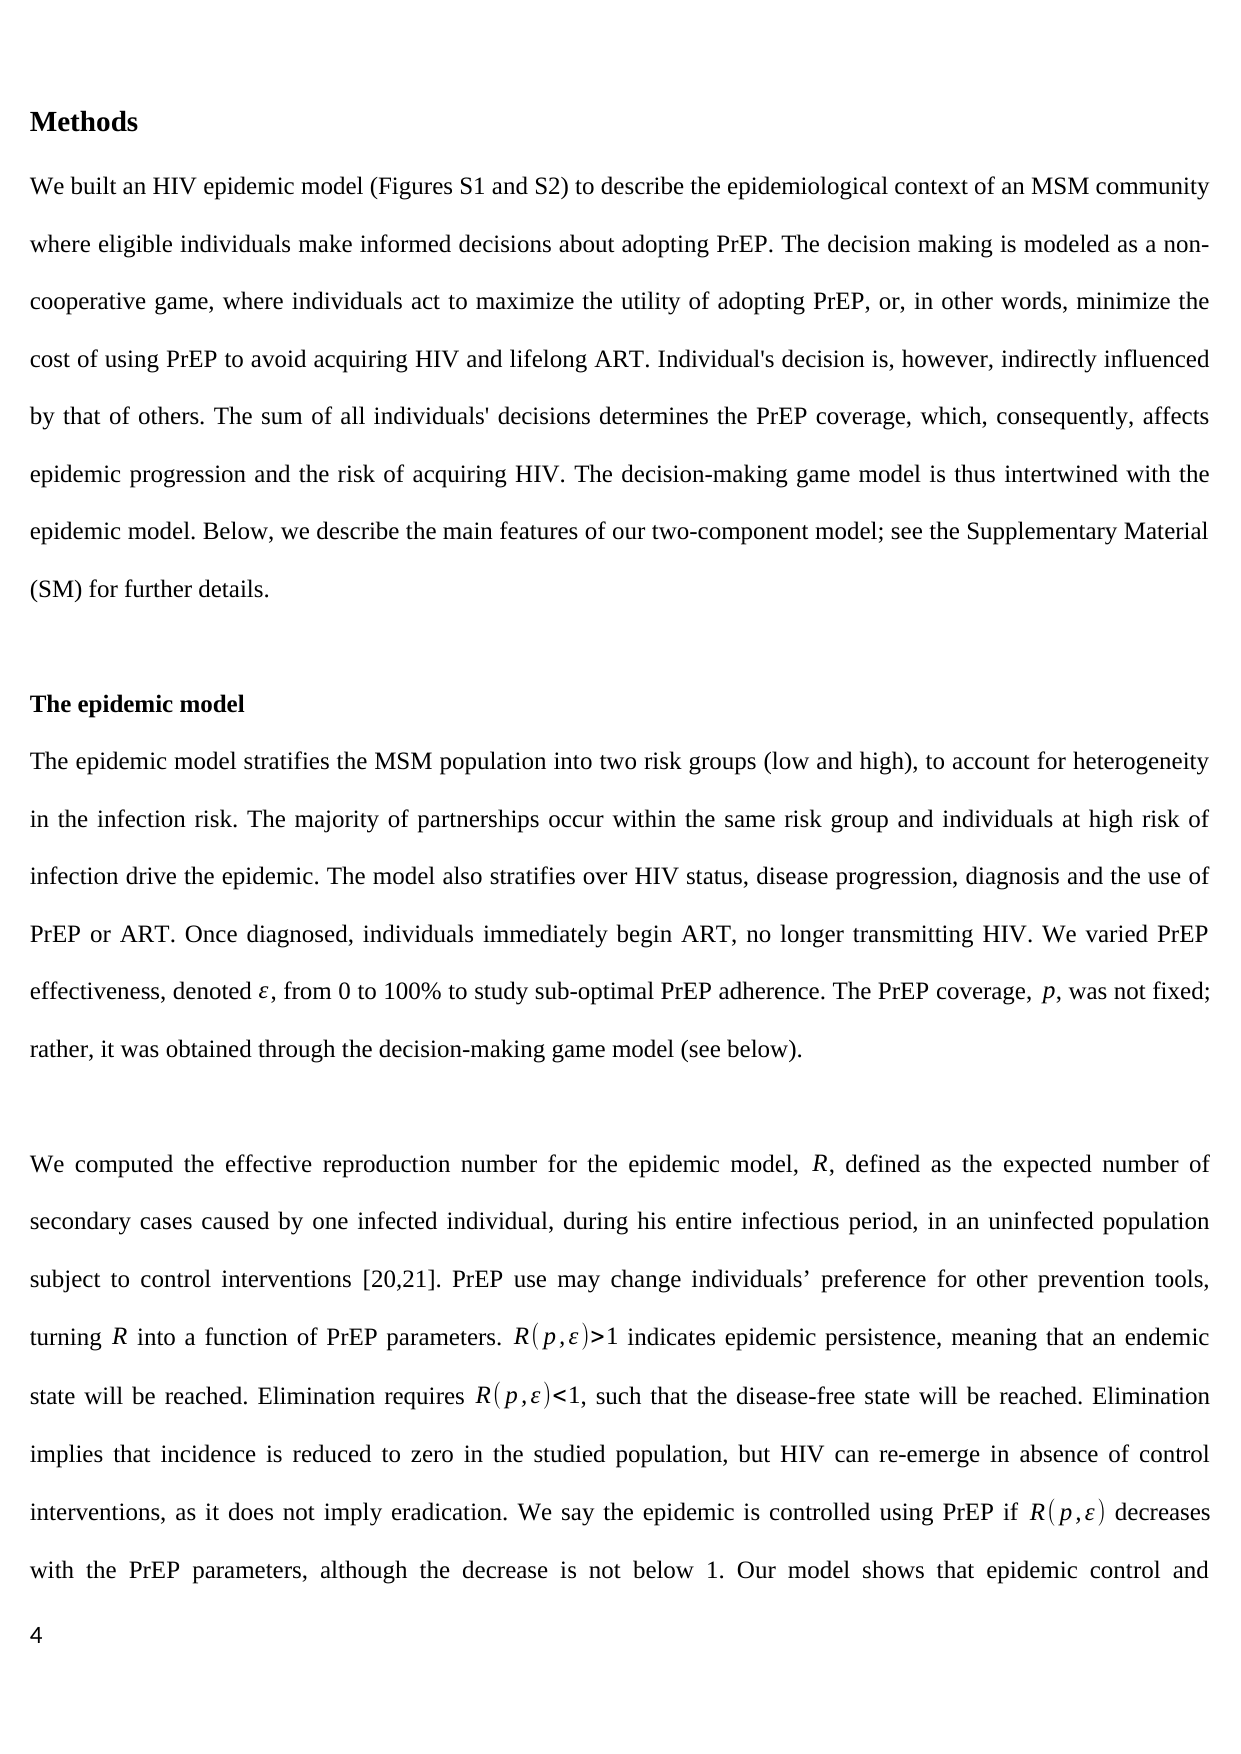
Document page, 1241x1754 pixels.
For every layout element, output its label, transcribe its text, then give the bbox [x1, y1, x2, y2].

text The epidemic model [29, 689, 1211, 718]
text We built an HIV epidemic model (Figures S1 and S2) to describe the epidemiological context of an MSM community where eligible individuals make informed decisions about adopting PrEP. The decision making is modeled as a non-cooperative game, where individuals act to maximize the utility of adopting PrEP, or, in other words, minimize the cost of using PrEP to avoid acquiring HIV and lifelong ART. Individual's decision is, however, indirectly influenced by that of others. The sum of all individuals' decisions determines the PrEP coverage, which, consequently, affects epidemic progression and the risk of acquiring HIV. The decision-making game model is thus intertwined with the epidemic model. Below, we describe the main features of our two-component model; see the Supplementary Material (SM) for further details. [29, 171, 1211, 603]
text The epidemic model stratifies the MSM population into two risk groups (low and high), to account for heterogeneity in the infection risk. The majority of partnerships occur within the same risk group and individuals at high risk of infection drive the epidemic. The model also stratifies over HIV status, disease progression, diagnosis and the use of PrEP or ART. Once diagnosed, individuals immediately begin ART, no longer transmitting HIV. We varied PrEP effectiveness, denoted , from 0 to 100% to study sub-optimal PrEP adherence. The PrEP coverage, , was not fixed; rather, it was obtained through the decision-making game model (see below). [29, 746, 1211, 1063]
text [29, 1149, 1211, 1584]
text Methods [29, 104, 1211, 138]
